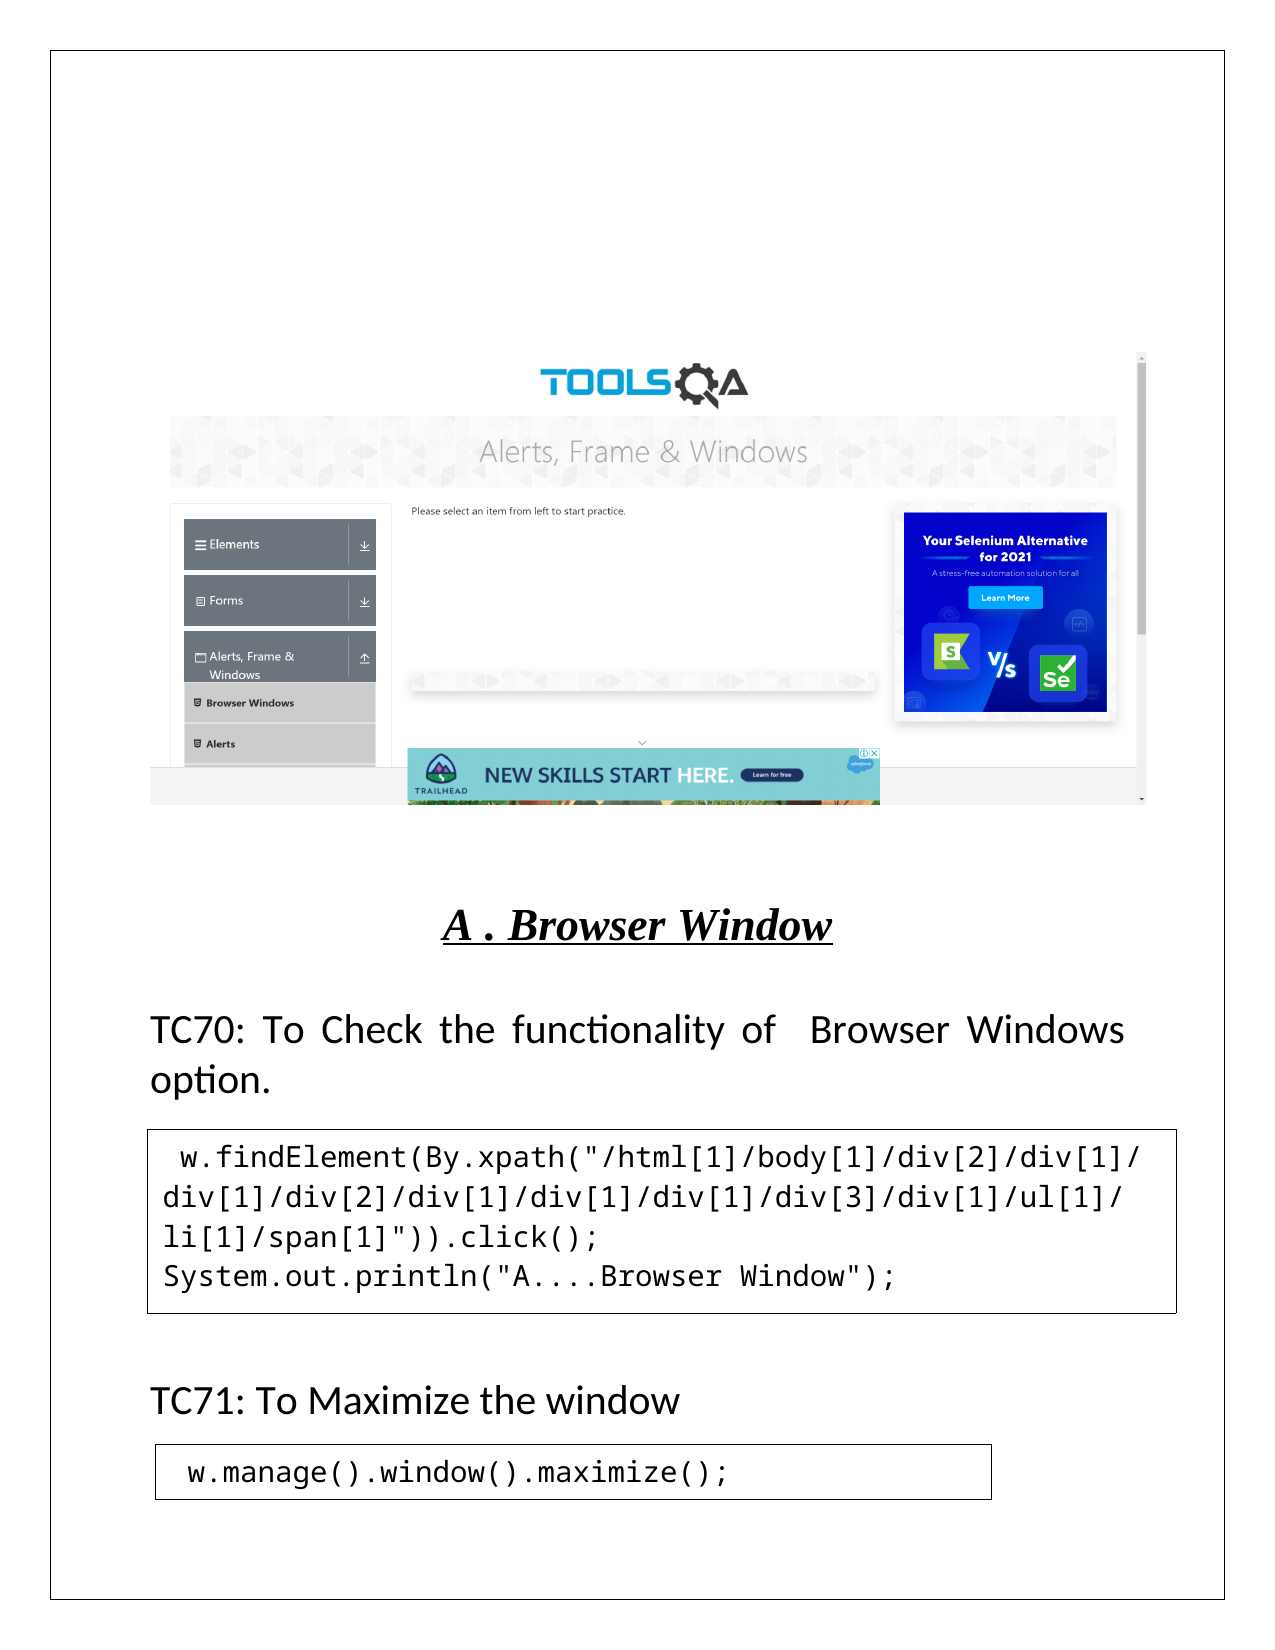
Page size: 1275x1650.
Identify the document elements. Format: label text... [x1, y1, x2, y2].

text TC70: To Check the functionality of Browser Windows option. [150, 1003, 1125, 1104]
text TC71: To Maximize the window [150, 1374, 1125, 1425]
text A . Browser Window [150, 897, 1125, 950]
picture [150, 352, 1147, 805]
